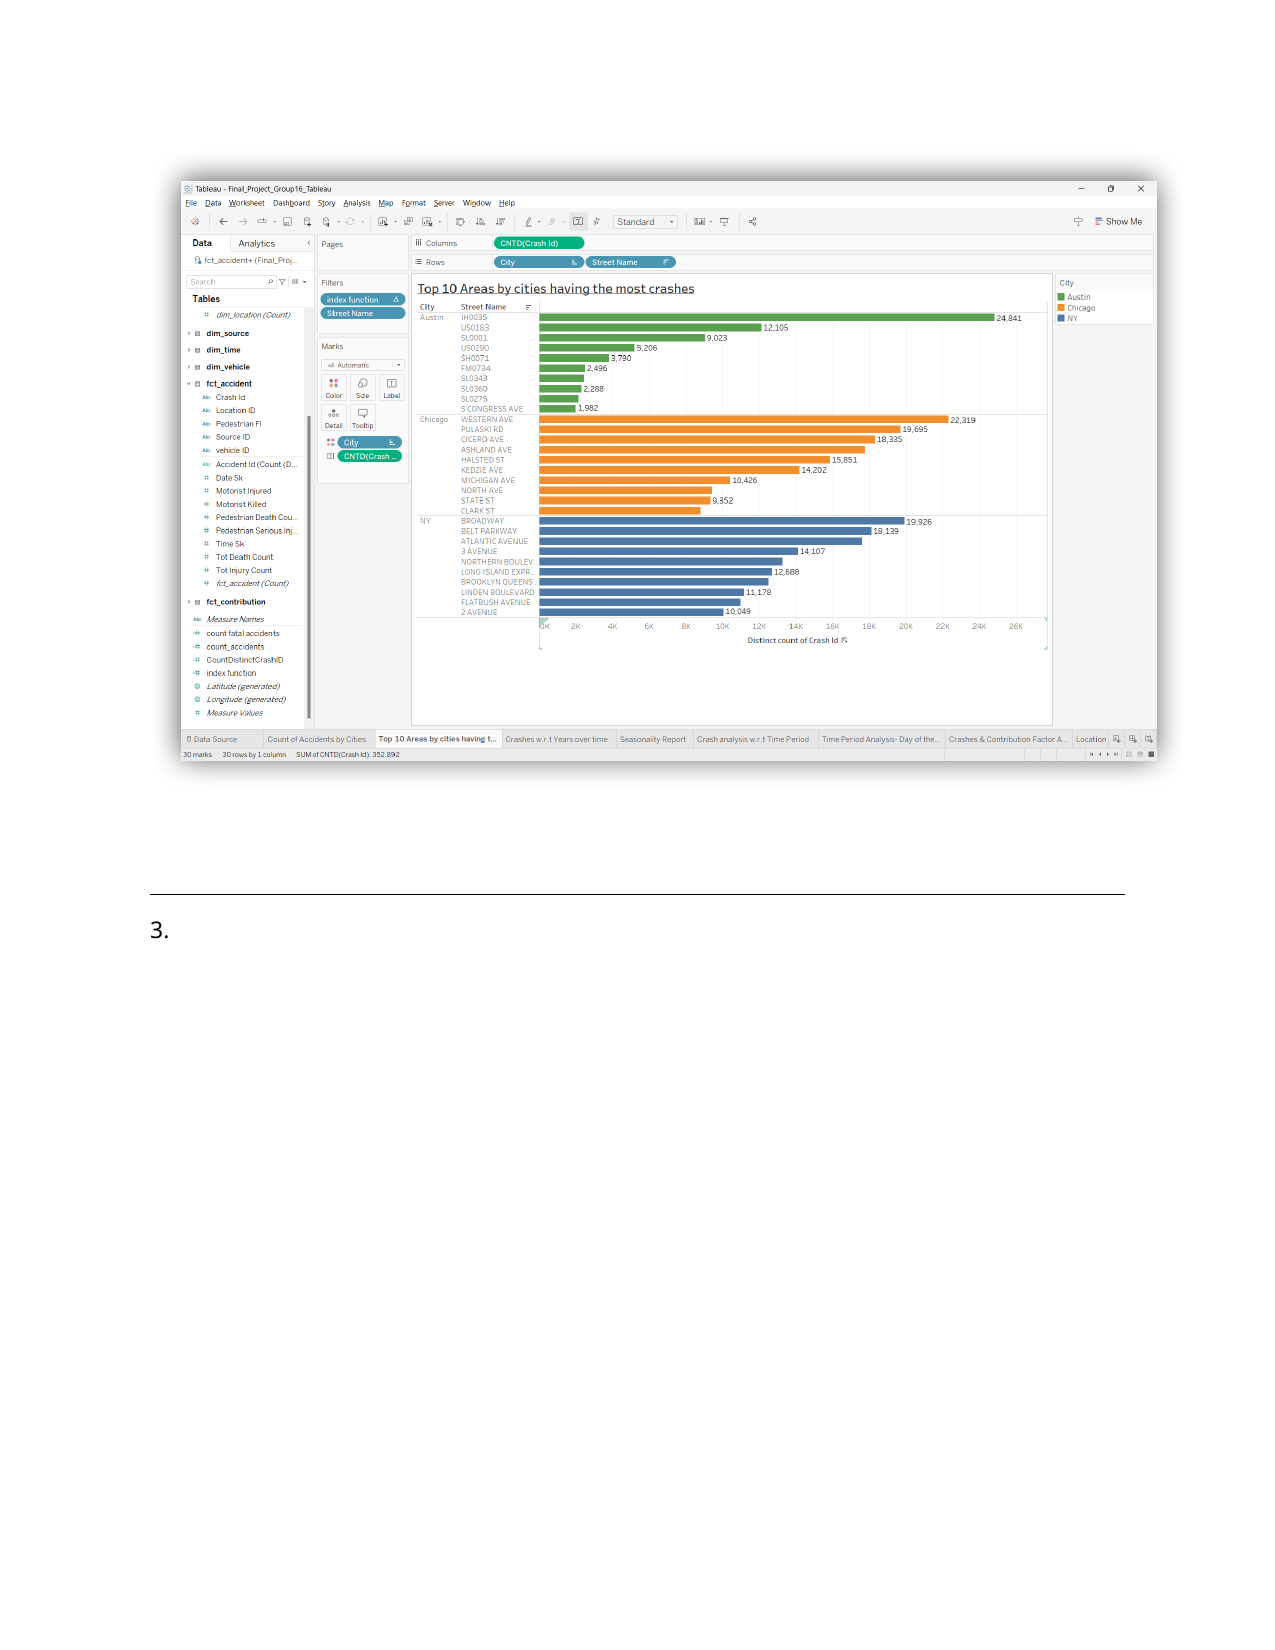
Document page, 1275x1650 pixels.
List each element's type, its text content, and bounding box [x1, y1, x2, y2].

text 3. [150, 914, 1125, 945]
picture [181, 181, 1157, 761]
